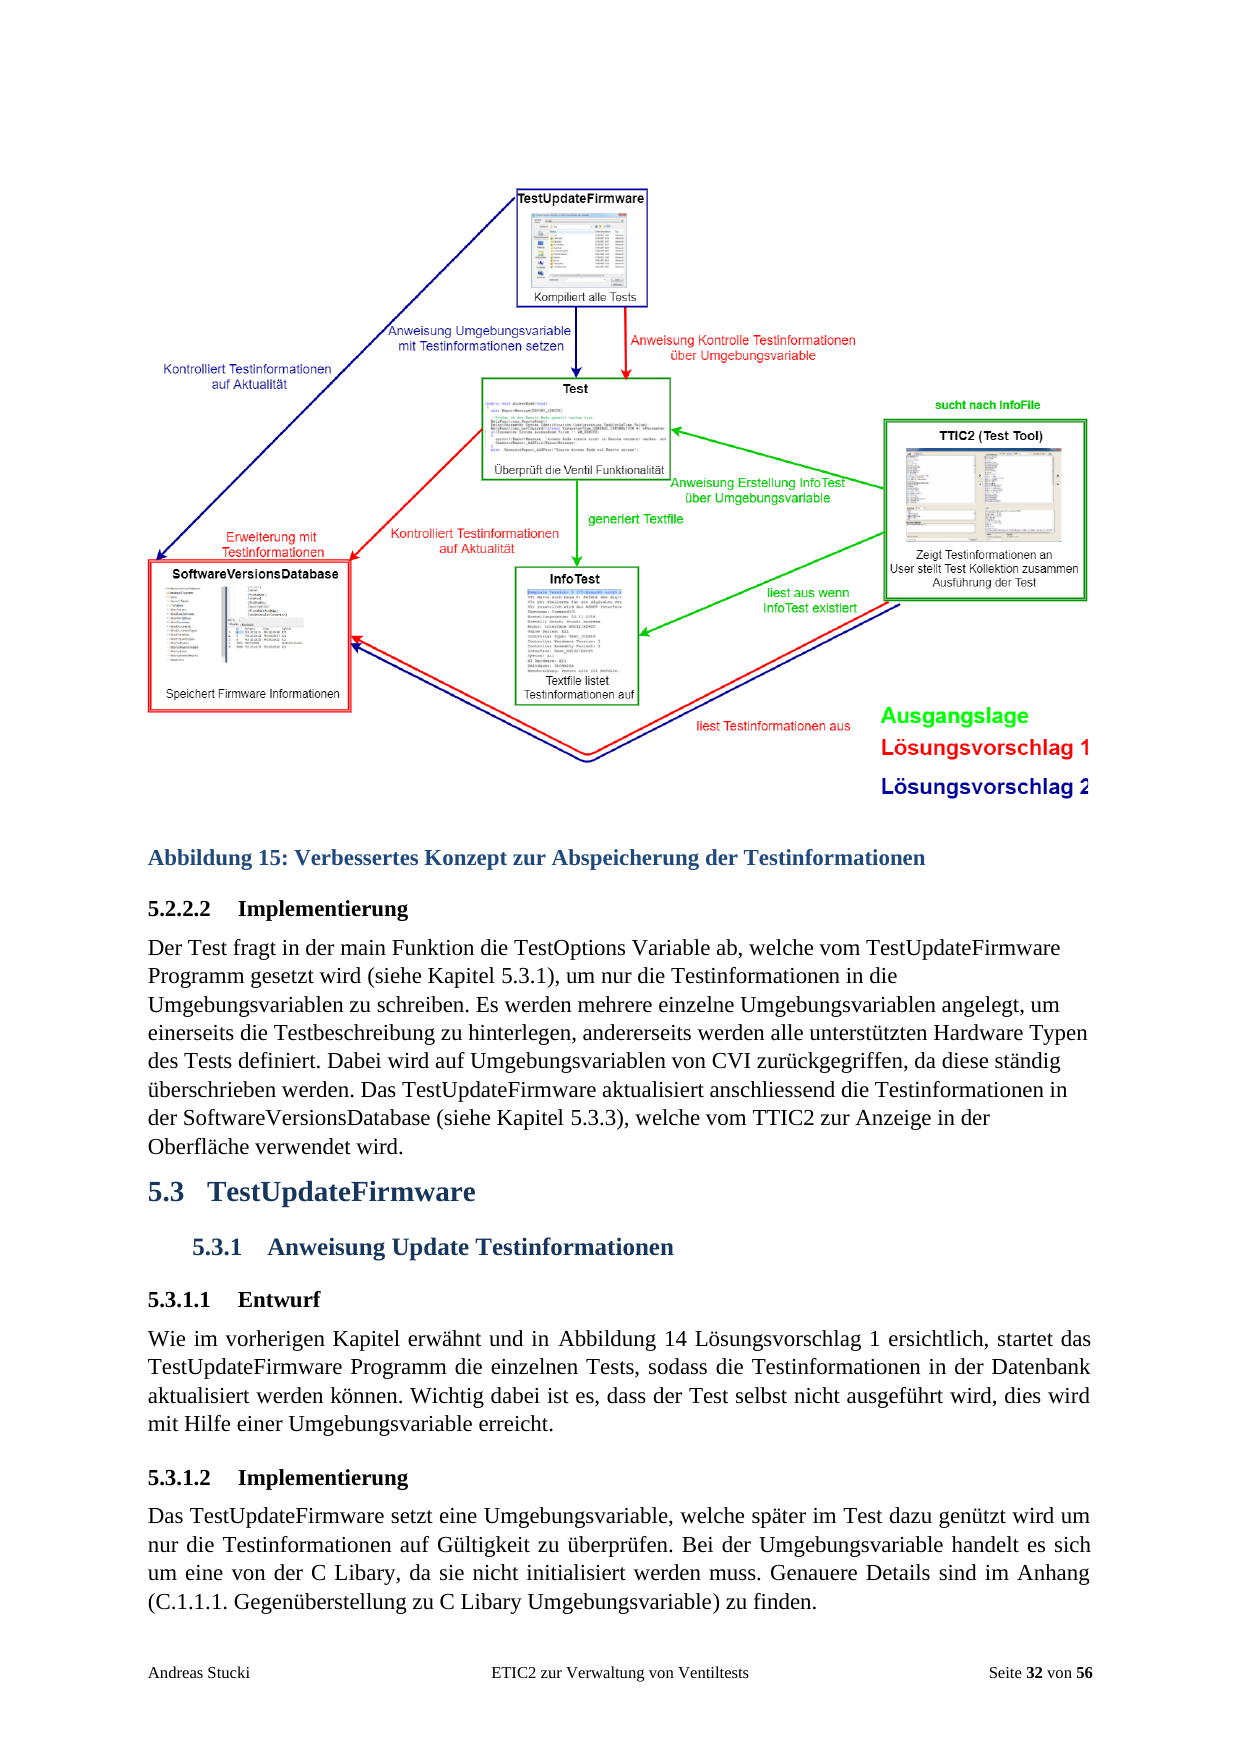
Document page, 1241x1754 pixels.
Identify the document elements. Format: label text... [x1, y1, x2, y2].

subtitle TestUpdateFirmware [148, 1174, 1092, 1207]
text Wie im vorherigen Kapitel erwähnt und in Abbildung 14 Lösungsvorschlag 1 ersichtlich, startet das TestUpdateFirmware Programm die einzelnen Tests, sodass die Testinformationen in der Datenbank aktualisiert werden können. Wichtig dabei ist es, dass der Test selbst nicht ausgeführt wird, dies wird mit Hilfe einer Umgebungsvariable erreicht. [148, 1325, 1092, 1437]
picture [147, 188, 1088, 798]
text Das TestUpdateFirmware setzt eine Umgebungsvariable, welche später im Test dazu genützt wird um nur die Testinformationen auf Gültigkeit zu überprüfen. Bei der Umgebungsvariable handelt es sich um eine von der C Libary, da sie nicht initialisiert werden muss. Genauere Details sind im Anhang (C.1.1.1. Gegenüberstellung zu C Libary Umgebungsvariable) zu finden. [148, 1503, 1092, 1614]
subtitle Anweisung Update Testinformationen [192, 1232, 1092, 1261]
subtitle Implementierung [148, 1464, 1092, 1490]
text Der Test fragt in der main Funktion die TestOptions Variable ab, welche vom TestUpdateFirmware Programm gesetzt wird (siehe Kapitel 5.3.1), um nur die Testinformationen in die Umgebungsvariablen zu schreiben. Es werden mehrere einzelne Umgebungsvariablen angelegt, um einerseits die Testbeschreibung zu hinterlegen, andererseits werden alle unterstützten Hardware Typen des Tests definiert. Dabei wird auf Umgebungsvariablen von CVI zurückgegriffen, da diese ständig überschrieben werden. Das TestUpdateFirmware aktualisiert anschliessend die Testinformationen in der SoftwareVersionsDatabase (siehe Kapitel 5.3.3), welche vom TTIC2 zur Anzeige in der Oberfläche verwendet wird. [148, 934, 1092, 1159]
subtitle Implementierung [148, 895, 1092, 921]
subtitle Entwurf [148, 1286, 1092, 1312]
